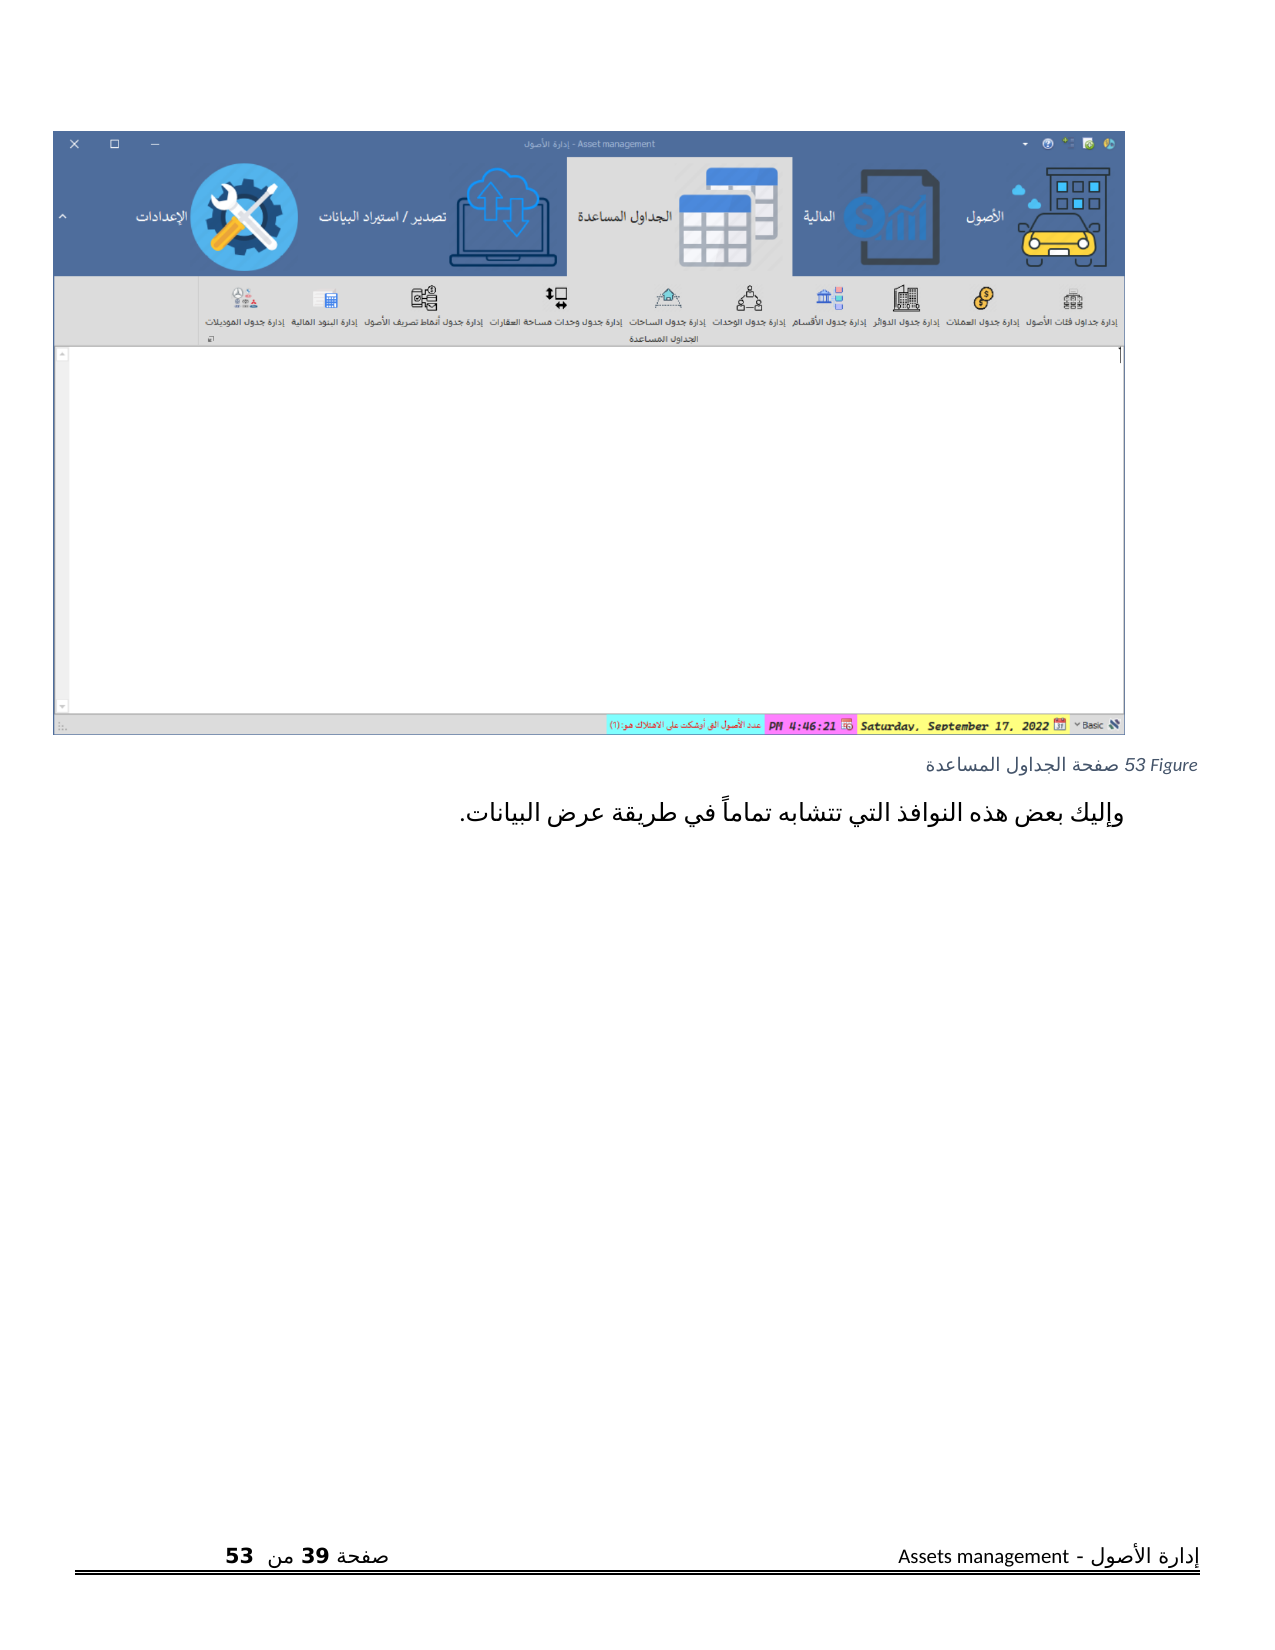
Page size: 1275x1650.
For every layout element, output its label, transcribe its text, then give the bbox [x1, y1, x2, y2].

text Figure 53 صفحة الجداول المساعدة [75, 754, 1200, 777]
picture [53, 131, 1125, 735]
text وإليك بعض هذه النوافذ التي تتشابه تماماً في طريقة عرض البيانات. [75, 797, 1200, 828]
